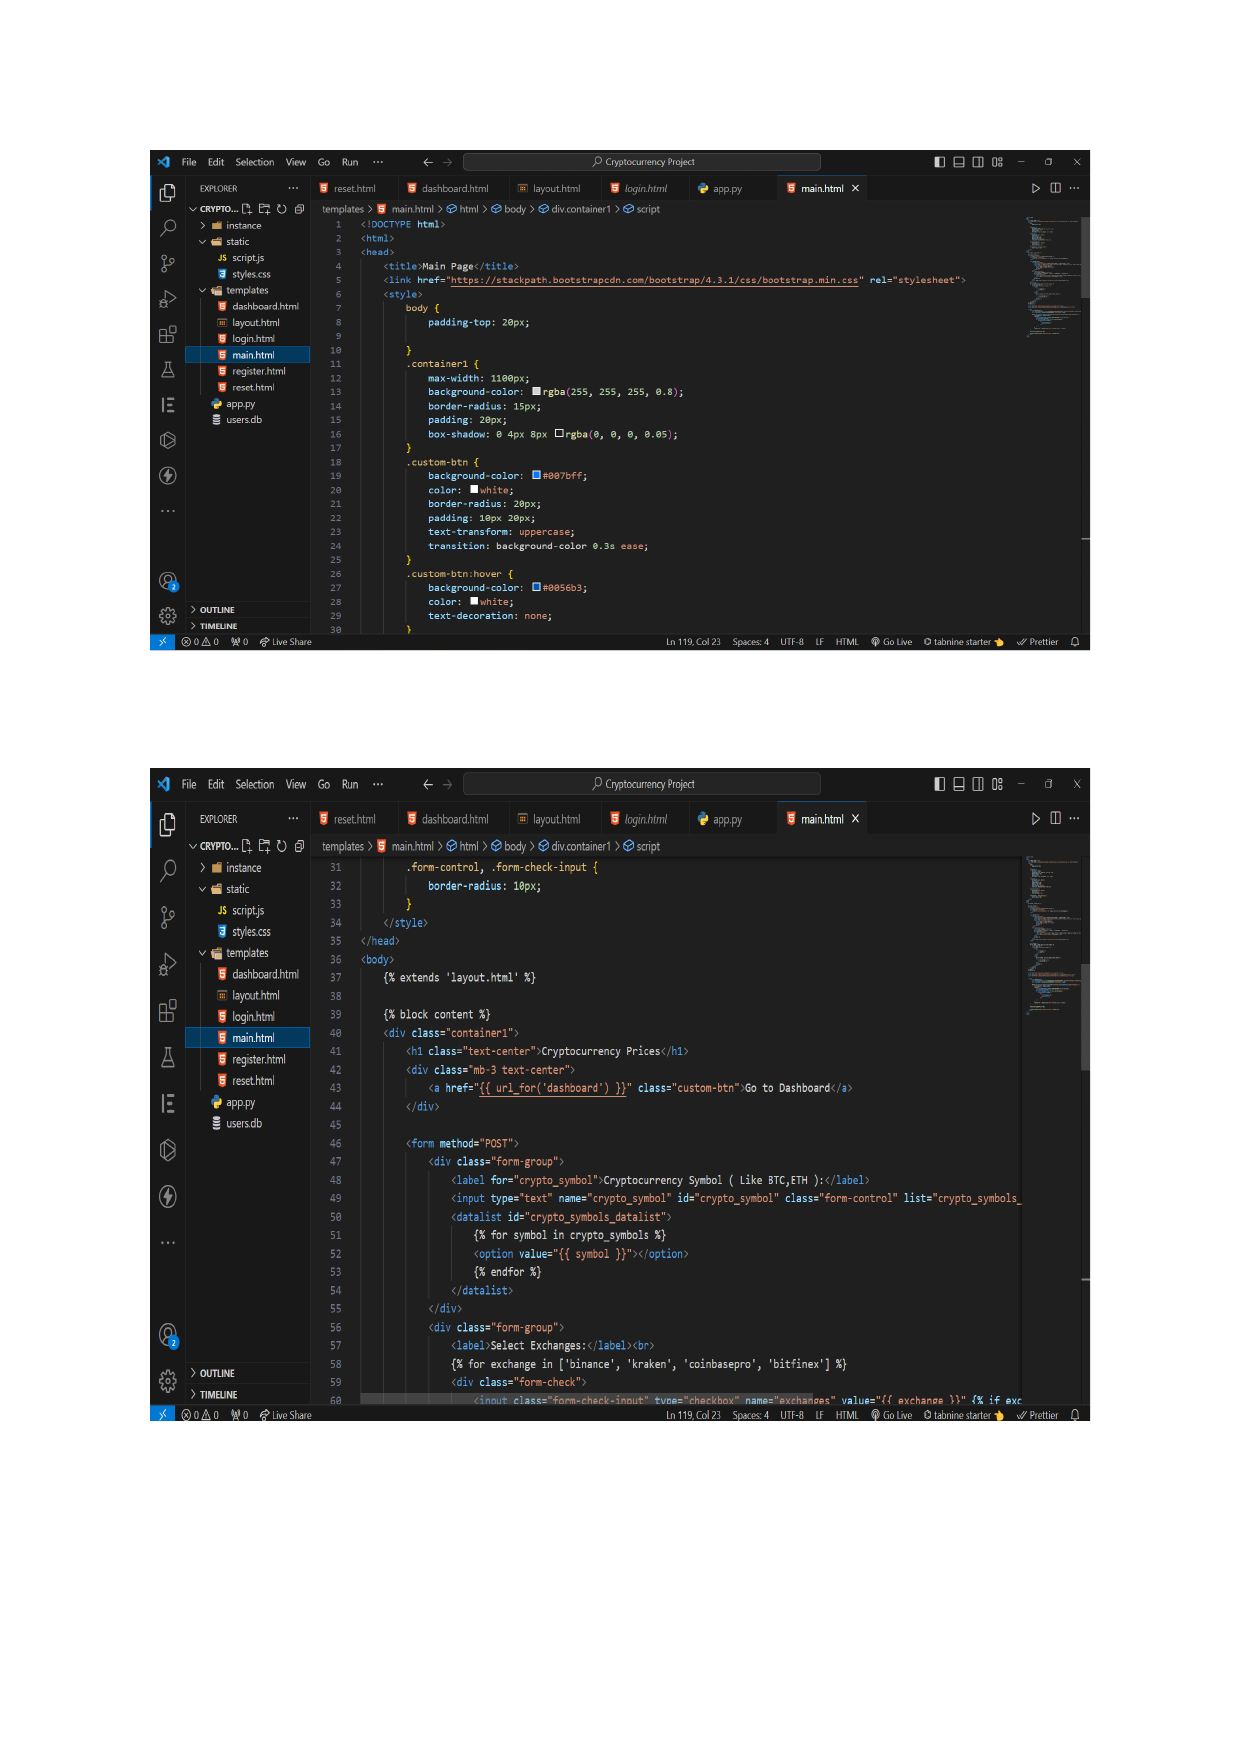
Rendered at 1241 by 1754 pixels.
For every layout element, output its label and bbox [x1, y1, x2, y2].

picture [150, 768, 1091, 1421]
picture [150, 150, 1091, 651]
